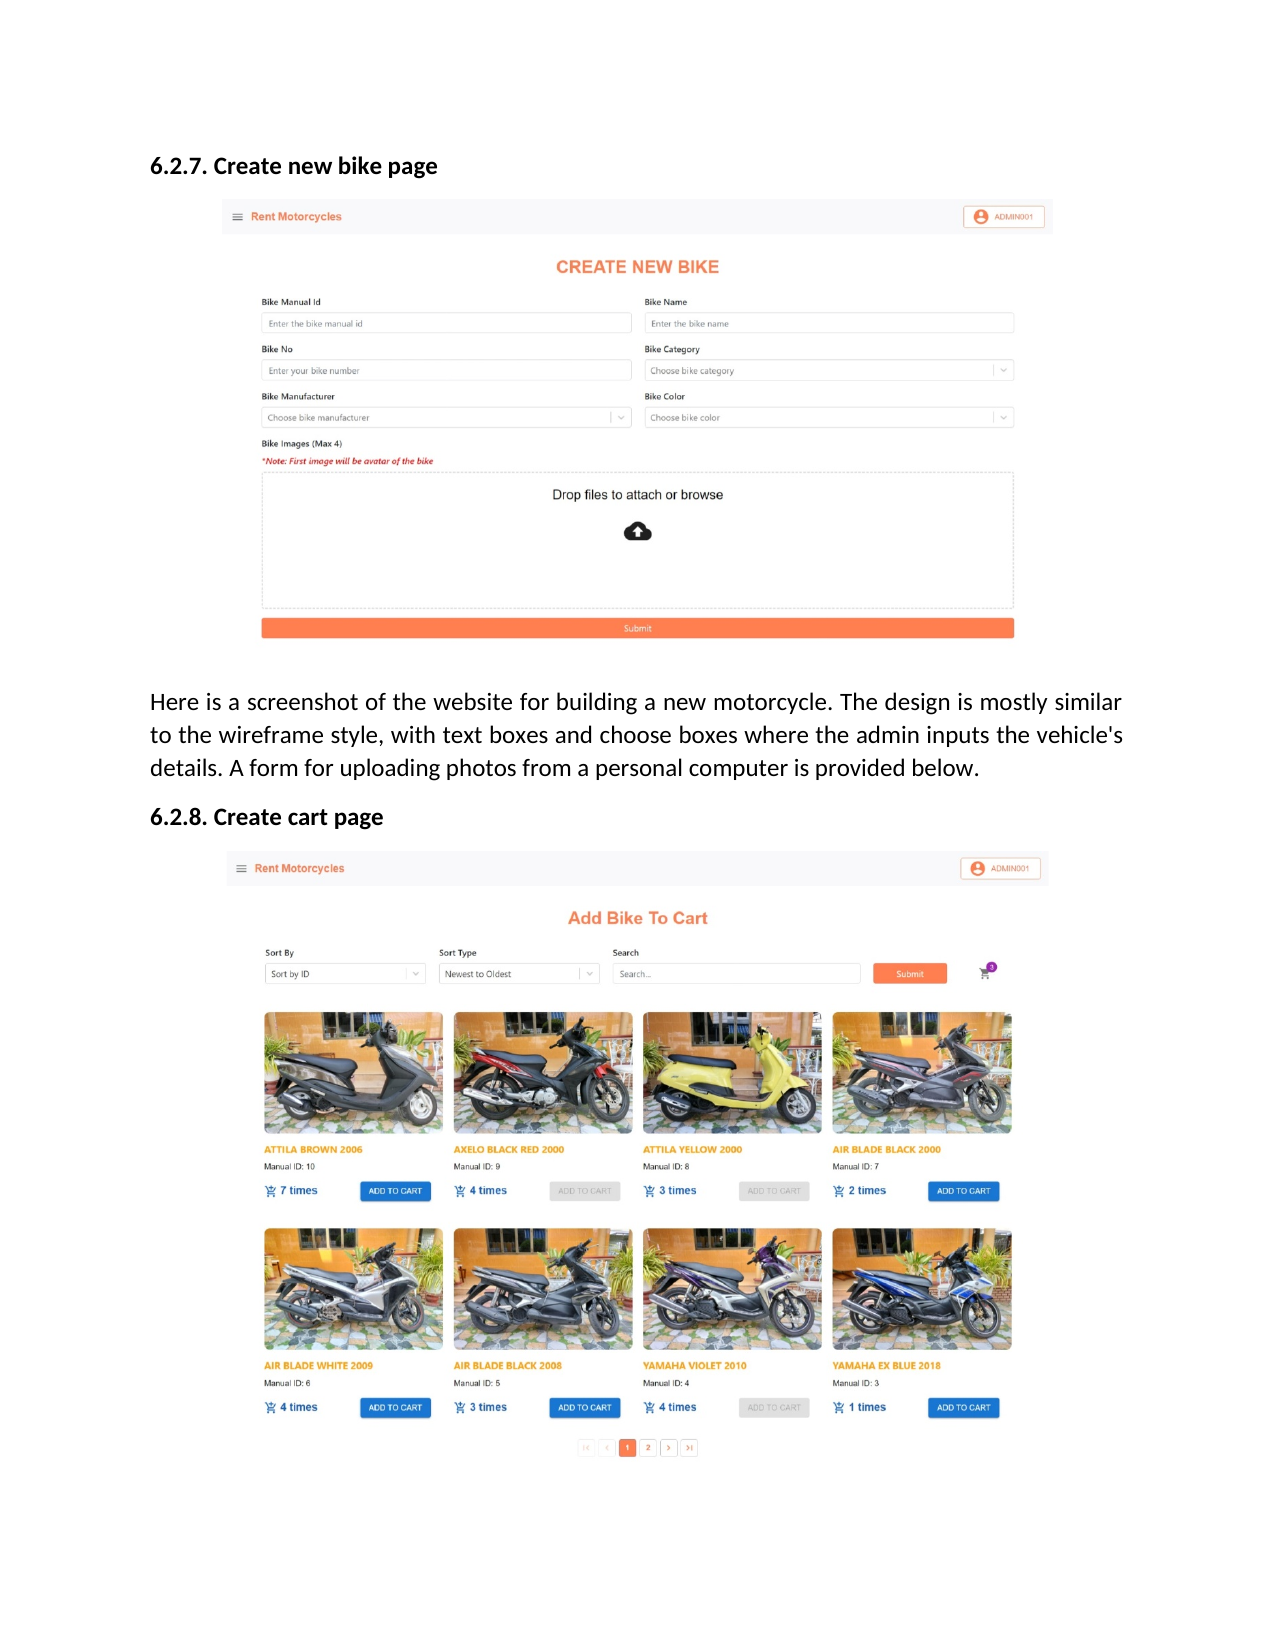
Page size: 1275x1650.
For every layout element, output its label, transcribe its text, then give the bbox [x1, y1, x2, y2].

text 6.2.8. Create cart page [150, 802, 1125, 832]
text Here is a screenshot of the website for building a new motorcycle. The design is mostly similar to the wireframe style, with text boxes and choose boxes where the admin inputs the vehicle's details. A form for uploading photos from a personal computer is provided below. [150, 686, 1125, 782]
picture [222, 199, 1053, 668]
picture [226, 851, 1049, 1486]
text 6.2.7. Create new bike page [150, 150, 1125, 181]
